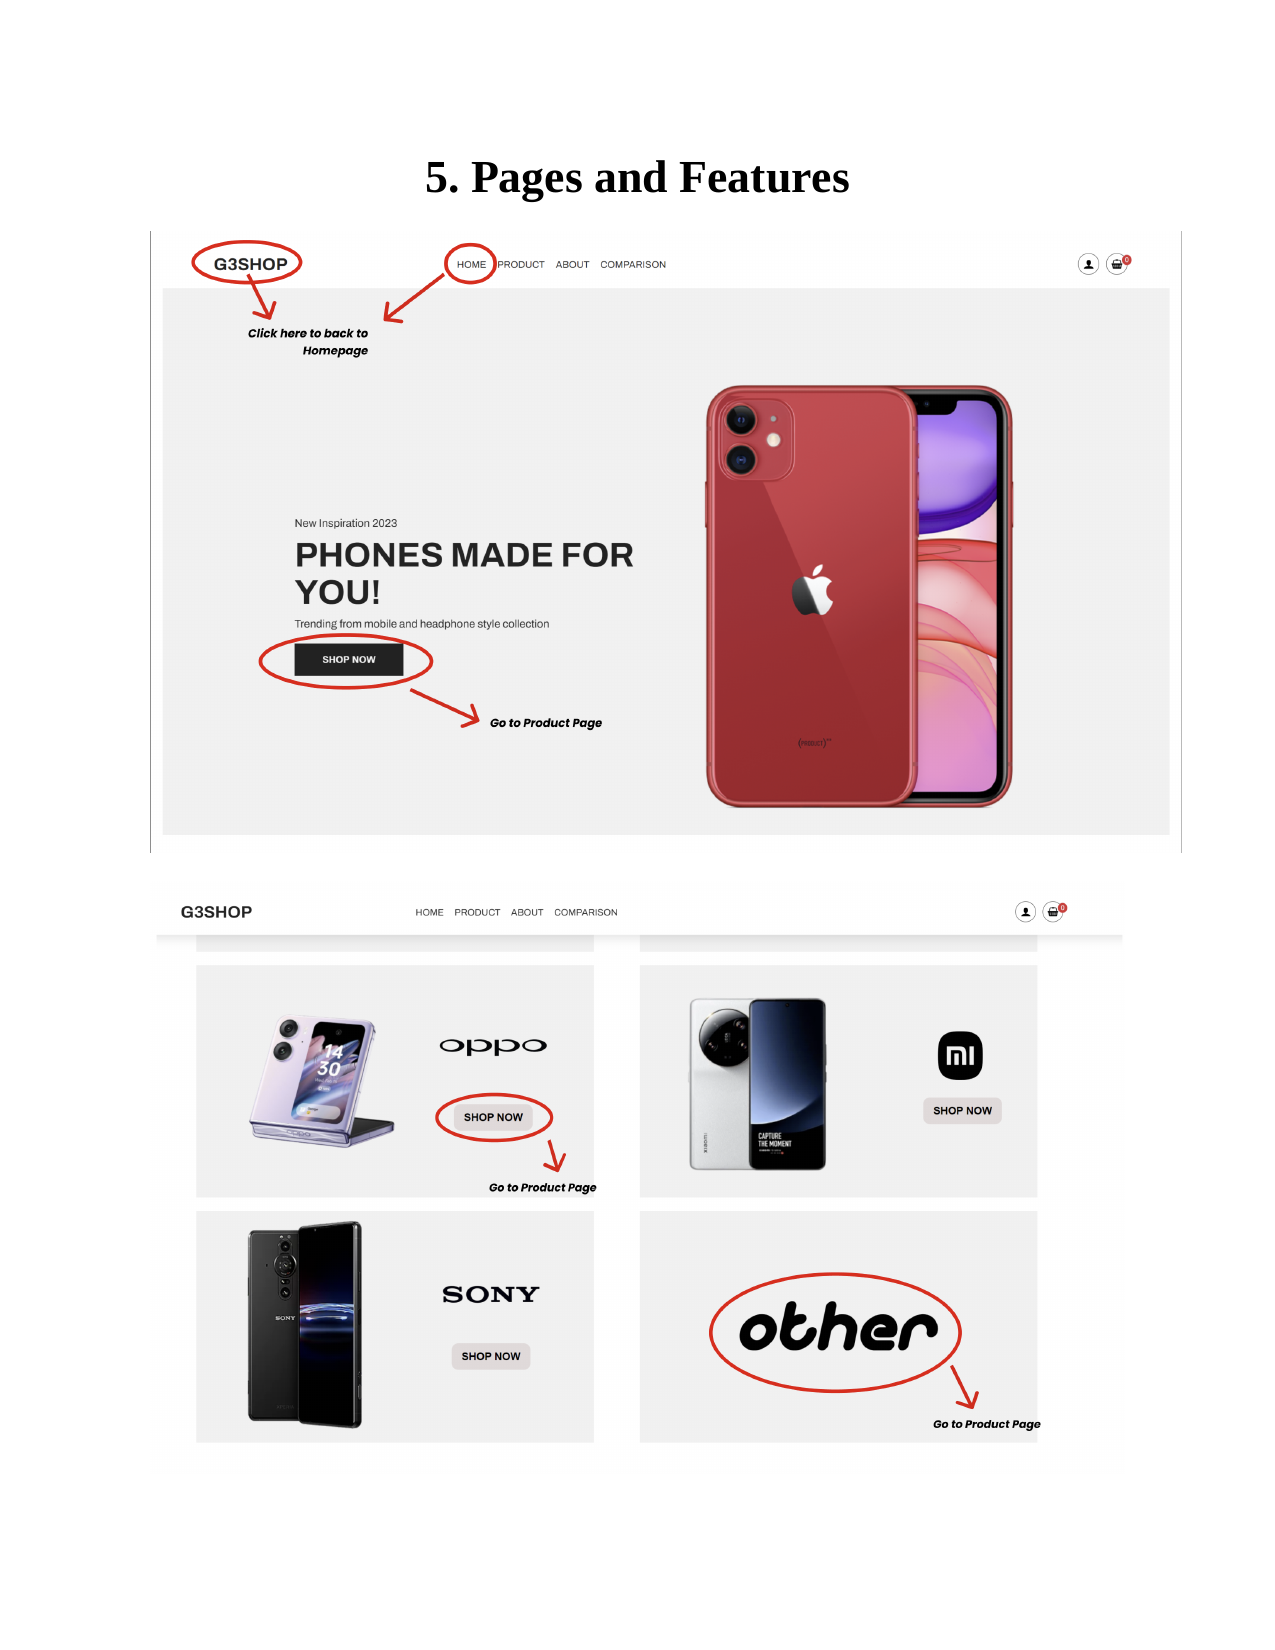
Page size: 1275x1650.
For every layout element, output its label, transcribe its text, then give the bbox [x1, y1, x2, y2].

picture [150, 231, 1182, 853]
picture [150, 881, 1125, 1474]
text 5. Pages and Features [150, 150, 1125, 203]
